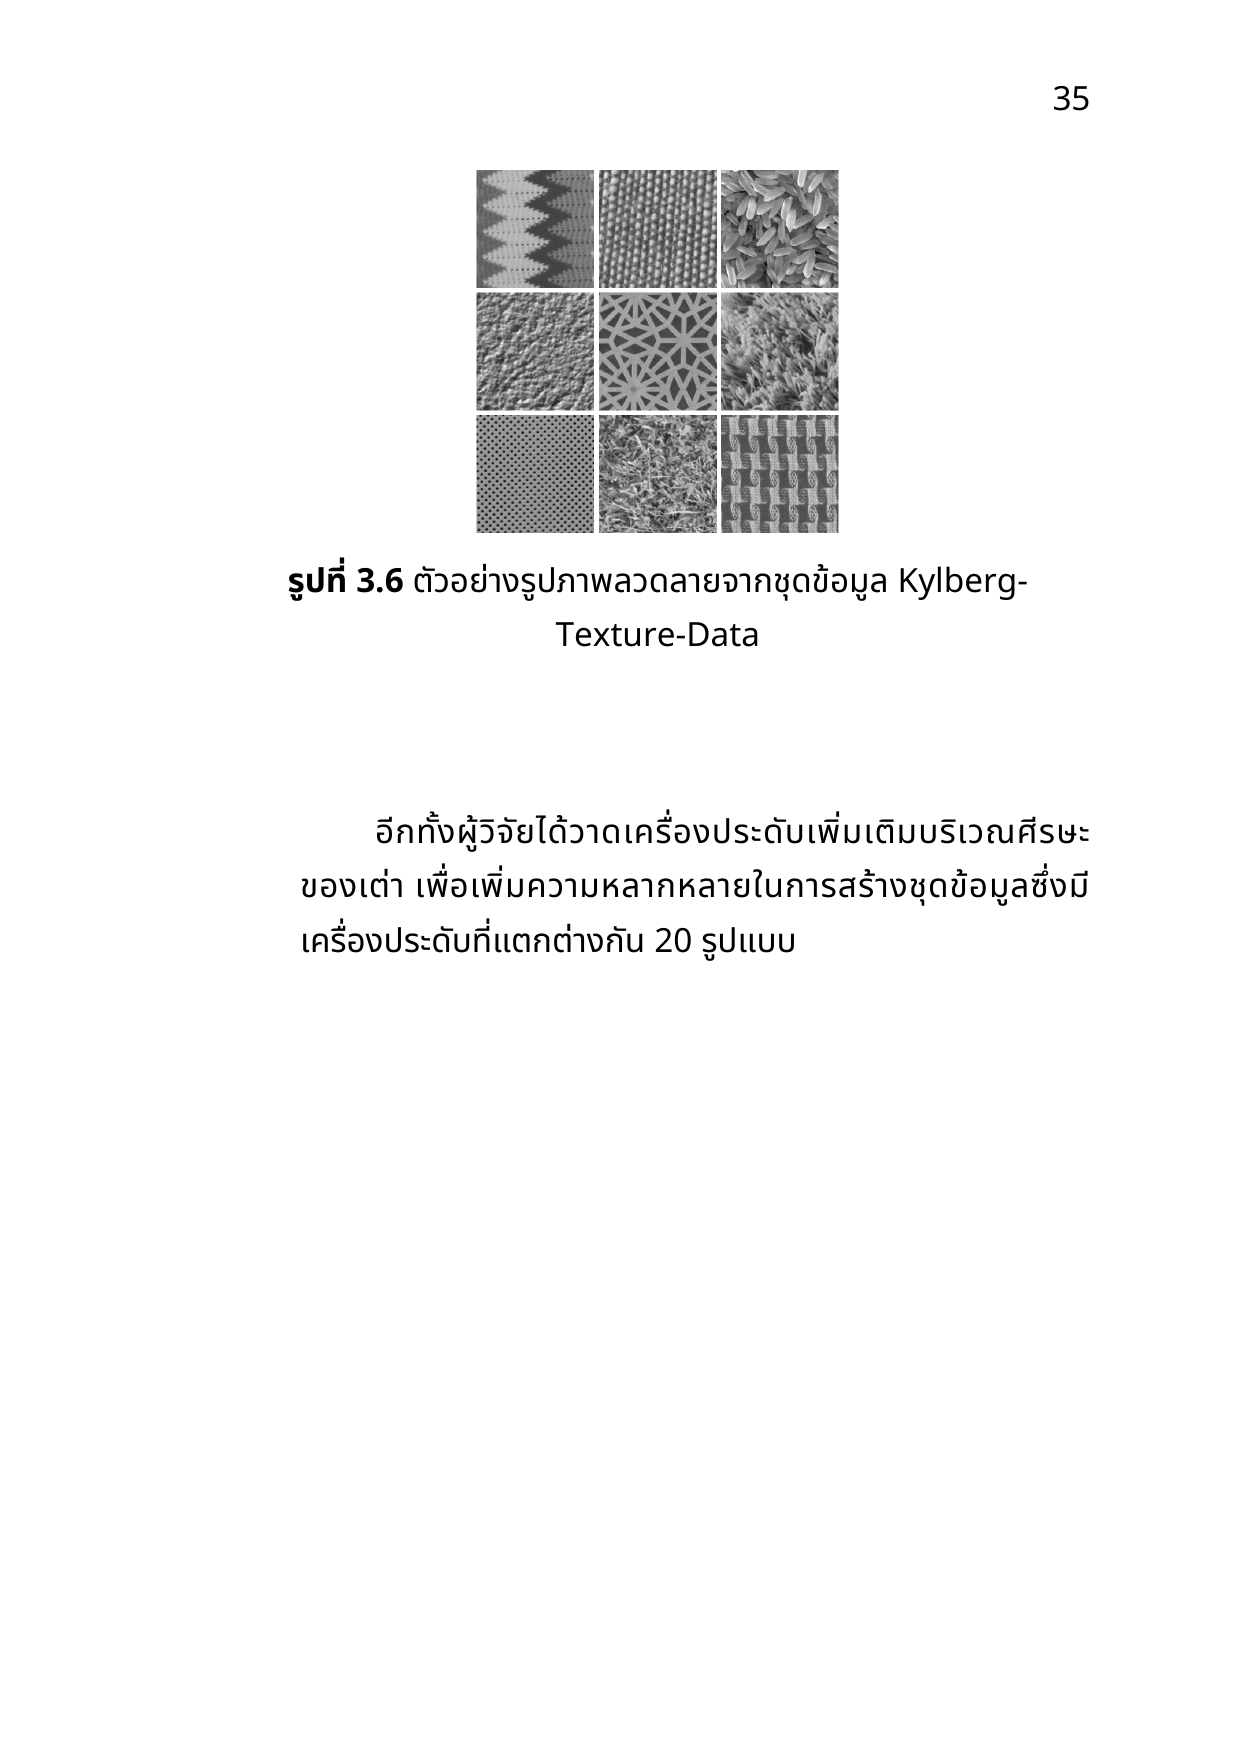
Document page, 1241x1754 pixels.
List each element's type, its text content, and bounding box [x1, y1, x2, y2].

text อีกทั้งผู้วิจัยได้วาดเครื่องประดับเพิ่มเติมบริเวณศีรษะของเต่า เพื่อเพิ่มความหลากหลายในการสร้างชุดข้อมูลซึ่งมีเครื่องประดับที่แตกต่างกัน 20 รูปแบบ [300, 808, 1090, 967]
picture [472, 165, 843, 537]
text รูปที่ 3.6 ตัวอย่างรูปภาพลวดลายจากชุดข้อมูล Kylberg-Texture-Data [225, 557, 1090, 656]
